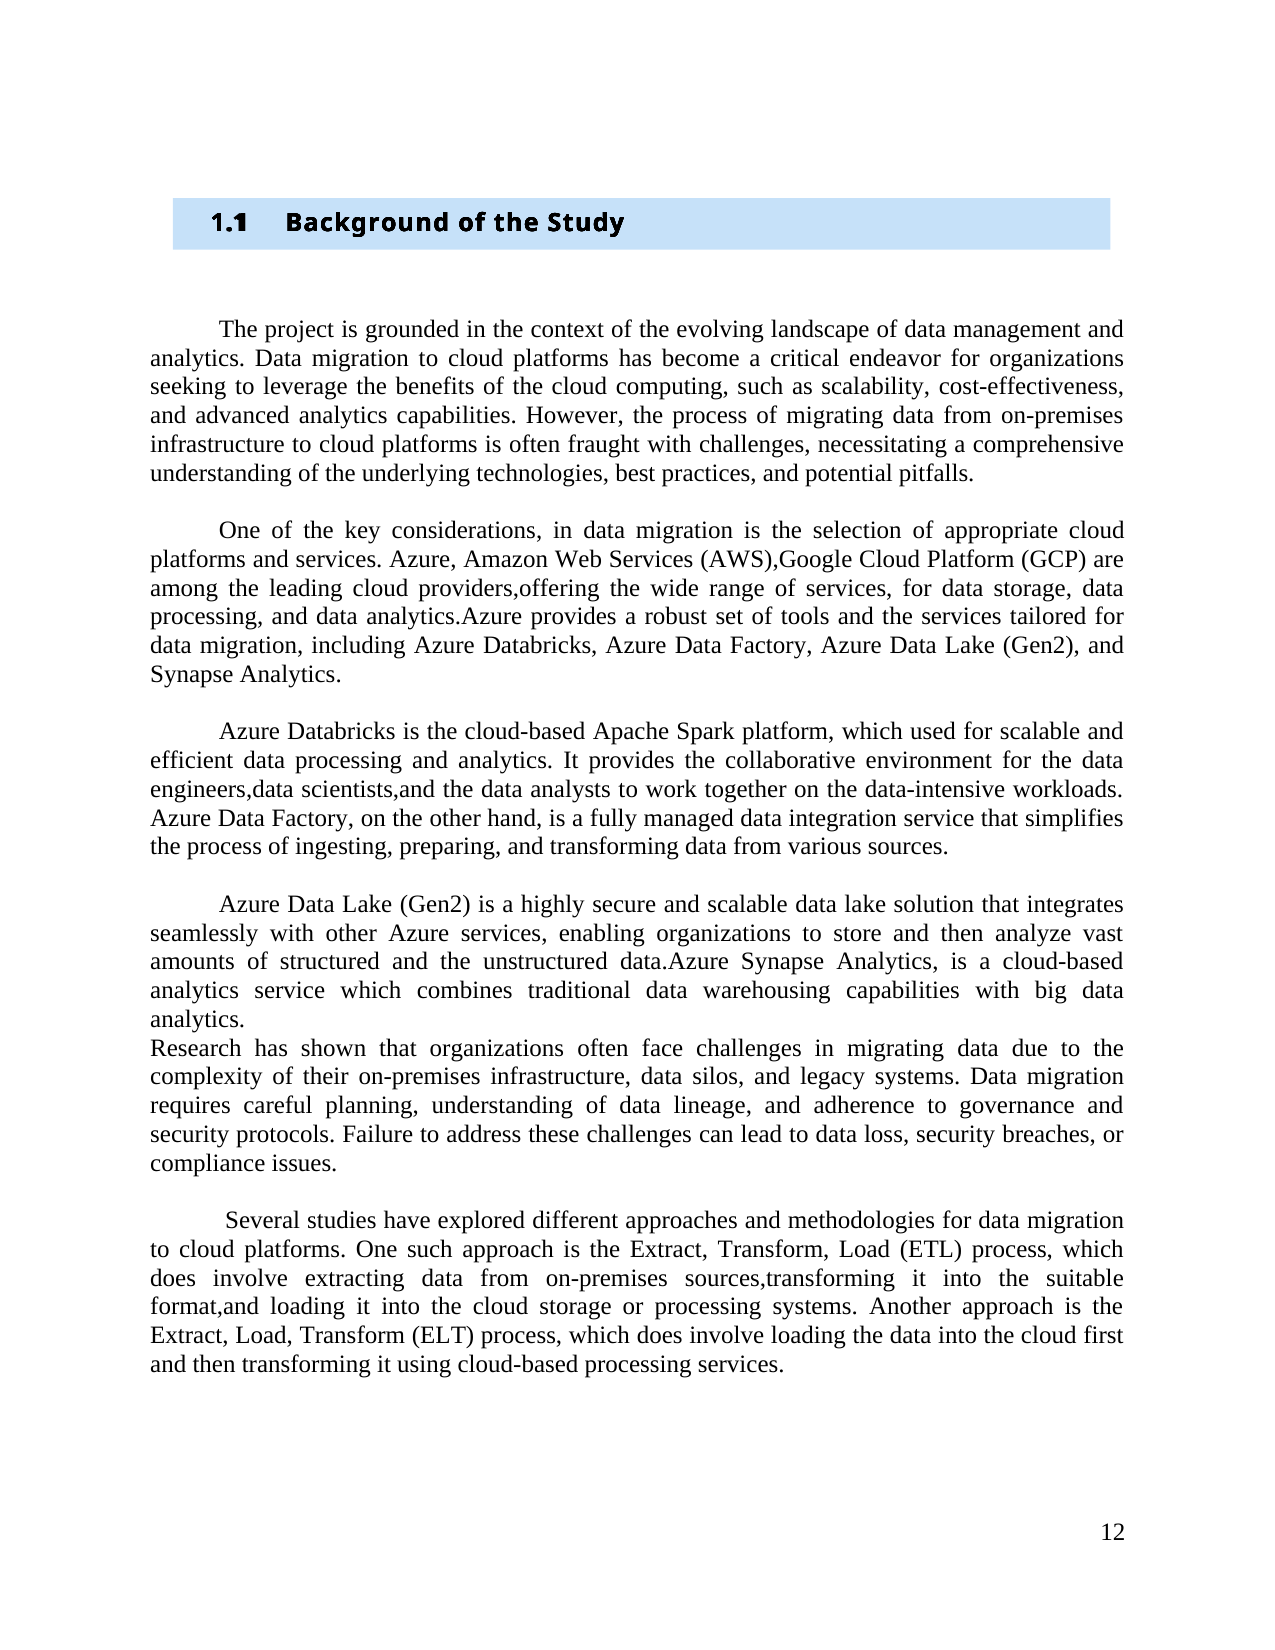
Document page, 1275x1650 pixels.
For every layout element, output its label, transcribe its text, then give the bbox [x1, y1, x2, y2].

text Several studies have explored different approaches and methodologies for data migration to cloud platforms. One such approach is the Extract, Transform, Load (ETL) process, which does involve extracting data from on-premises sources,transforming it into the suitable format,and loading it into the cloud storage or processing systems. Another approach is the Extract, Load, Transform (ELT) process, which does involve loading the data into the cloud first and then transforming it using cloud-based processing services. [150, 1205, 1125, 1378]
text One of the key considerations, in data migration is the selection of appropriate cloud platforms and services. Azure, Amazon Web Services (AWS),Google Cloud Platform (GCP) are among the leading cloud providers,offering the wide range of services, for data storage, data processing, and data analytics.Azure provides a robust set of tools and the services tailored for data migration, including Azure Databricks, Azure Data Factory, Azure Data Lake (Gen2), and Synapse Analytics. [150, 515, 1125, 688]
text Research has shown that organizations often face challenges in migrating data due to the complexity of their on-premises infrastructure, data silos, and legacy systems. Data migration requires careful planning, understanding of data lineage, and adherence to governance and security protocols. Failure to address these challenges can lead to data loss, security breaches, or compliance issues. [150, 1033, 1125, 1176]
text The project is grounded in the context of the evolving landscape of data management and analytics. Data migration to cloud platforms has become a critical endeavor for organizations seeking to leverage the benefits of the cloud computing, such as scalability, cost-effectiveness, and advanced analytics capabilities. However, the process of migrating data from on-premises infrastructure to cloud platforms is often fraught with challenges, necessitating a comprehensive understanding of the underlying technologies, best practices, and potential pitfalls. [150, 314, 1125, 486]
text Azure Databricks is the cloud-based Apache Spark platform, which used for scalable and efficient data processing and analytics. It provides the collaborative environment for the data engineers,data scientists,and the data analysts to work together on the data-intensive workloads. Azure Data Factory, on the other hand, is a fully managed data integration service that simplifies the process of ingesting, preparing, and transforming data from various sources. [150, 716, 1125, 860]
text Azure Data Lake (Gen2) is a highly secure and scalable data lake solution that integrates seamlessly with other Azure services, enabling organizations to store and then analyze vast amounts of structured and the unstructured data.Azure Synapse Analytics, is a cloud-based analytics service which combines traditional data warehousing capabilities with big data analytics. [150, 889, 1125, 1033]
